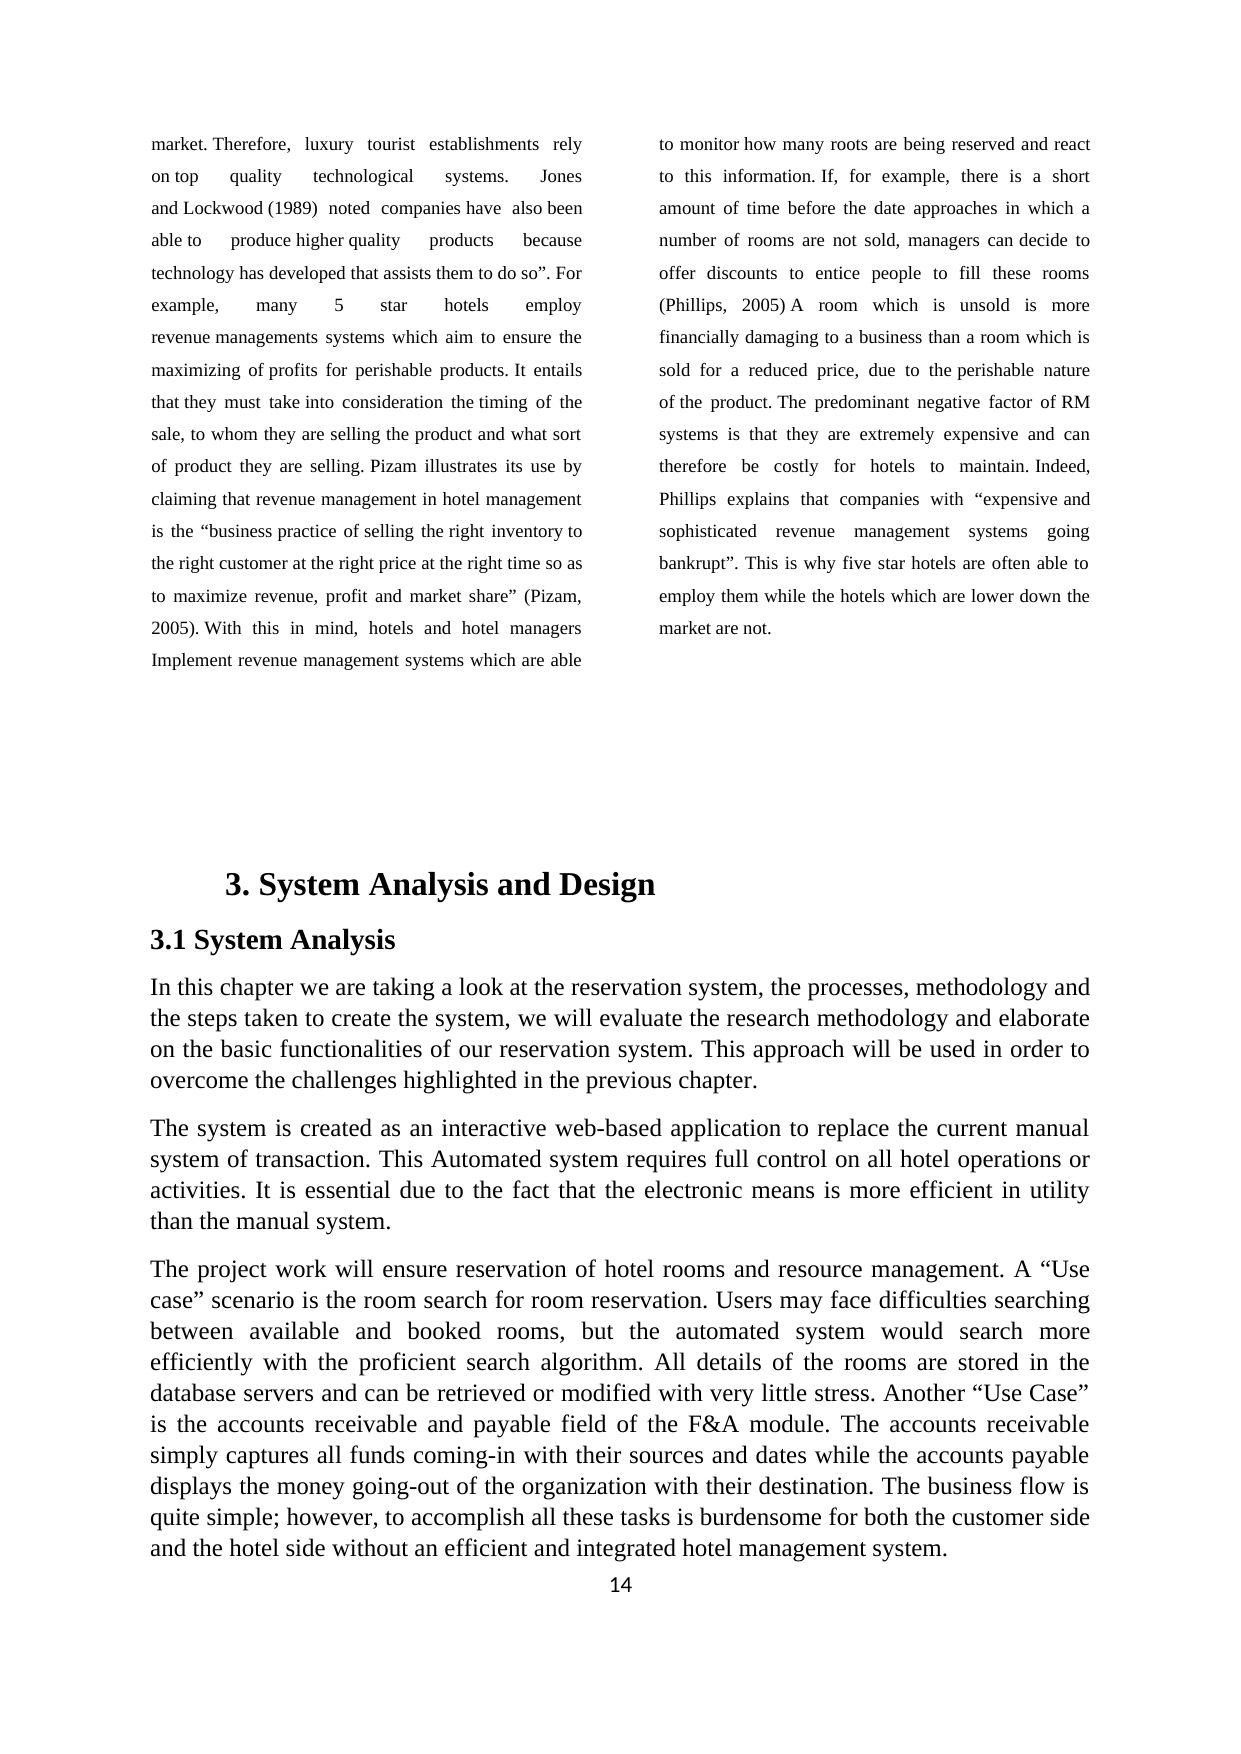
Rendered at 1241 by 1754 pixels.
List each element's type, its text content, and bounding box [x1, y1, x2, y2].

text In this chapter we are taking a look at the reservation system, the processes, methodology and the steps taken to create the system, we will evaluate the research methodology and elaborate on the basic functionalities of our reservation system. This approach will be used in order to overcome the challenges highlighted in the previous chapter. [150, 972, 1091, 1094]
text The system is created as an interactive web-based application to replace the current manual system of transaction. This Automated system requires full control on all hotel operations or activities. It is essential due to the fact that the electronic means is more efficient in utility than the manual system. [150, 1113, 1091, 1235]
text 3.1 System Analysis [150, 922, 1090, 956]
text 3. System Analysis and Design [151, 864, 1090, 903]
text The project work will ensure reservation of hotel rooms and resource management. A “Use case” scenario is the room search for room reservation. Users may face difficulties searching between available and booked rooms, but the automated system would search more efficiently with the proficient search algorithm. All details of the rooms are stored in the database servers and can be retrieved or modified with very little stress. Another “Use Case” is the accounts receivable and payable field of the F&A module. The accounts receivable simply captures all funds coming-in with their sources and dates while the accounts payable displays the money going-out of the organization with their destination. The business flow is quite simple; however, to accomplish all these tasks is burdensome for both the customer side and the hotel side without an efficient and integrated hotel management system. [150, 1254, 1091, 1562]
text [659, 132, 1090, 638]
